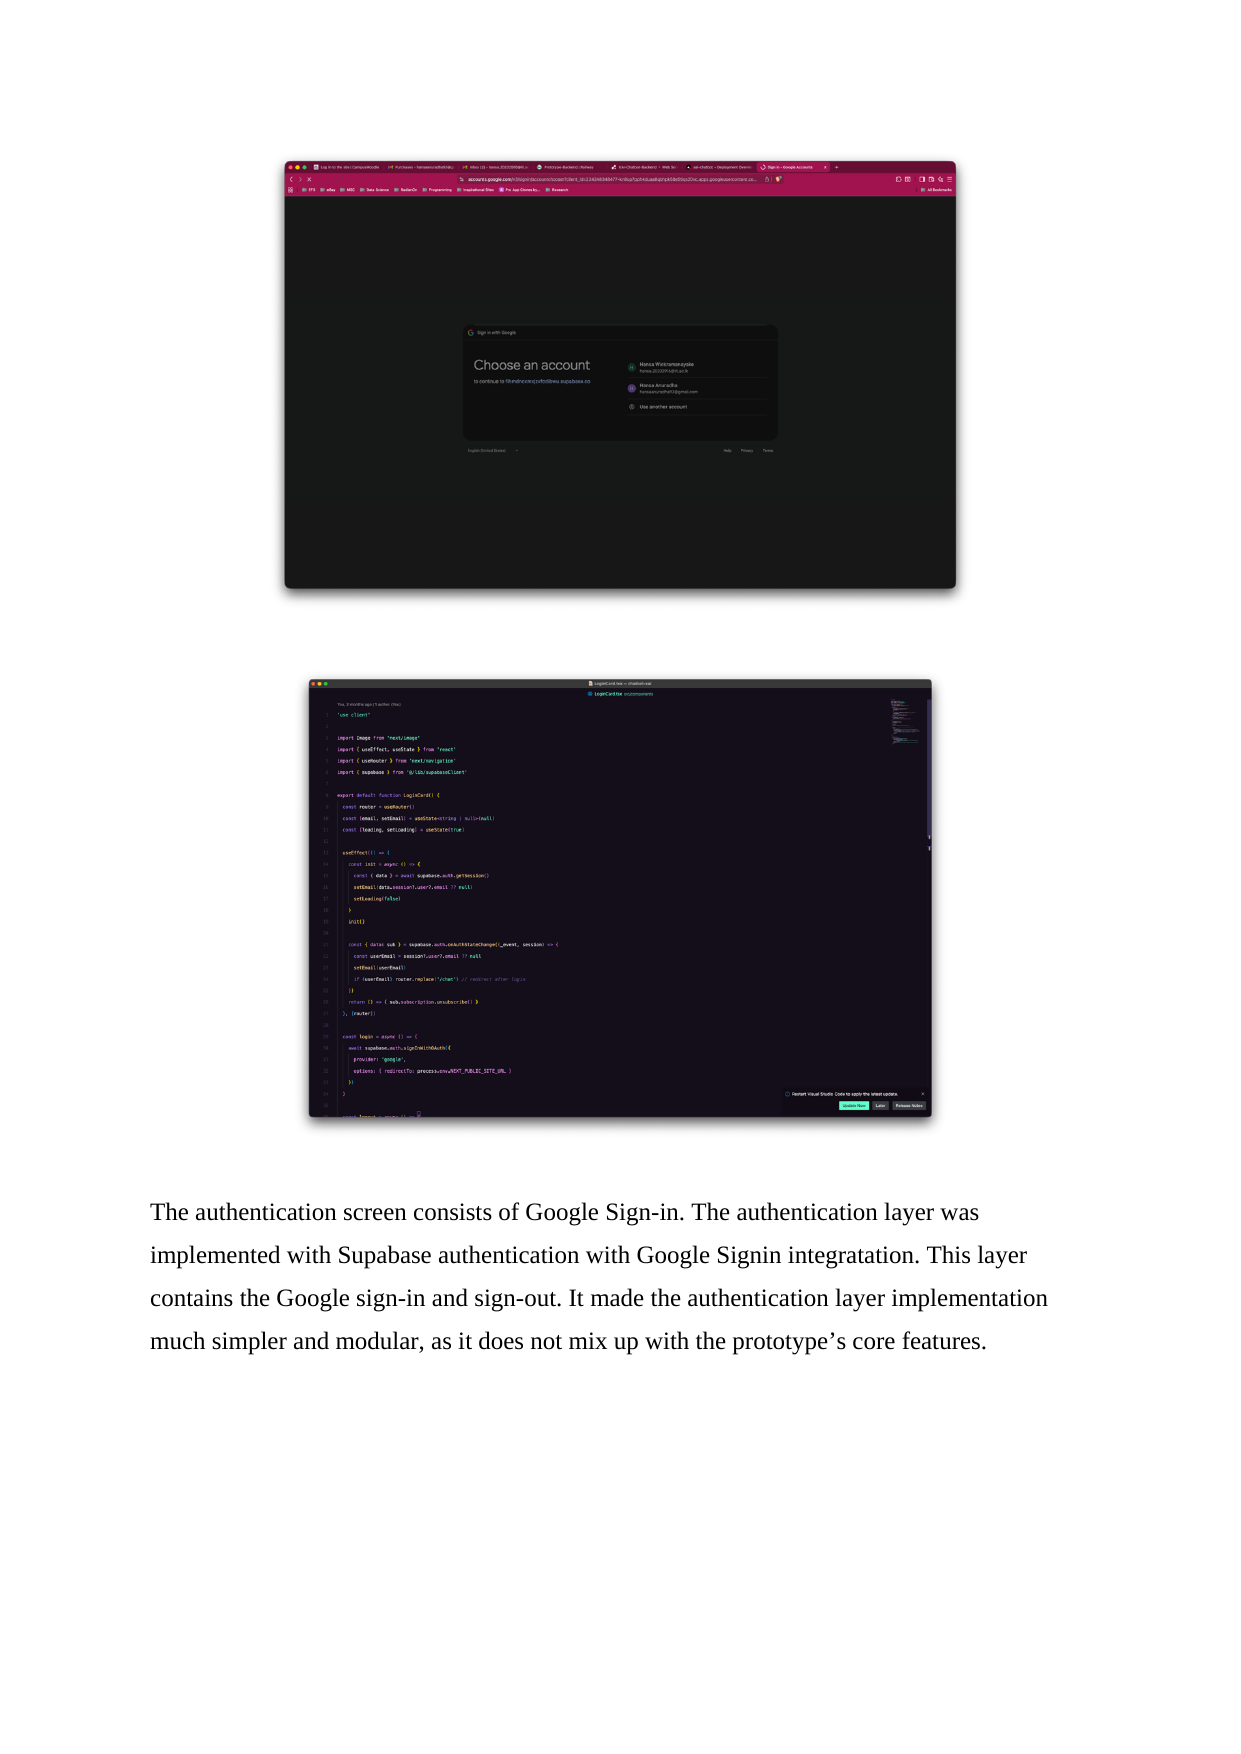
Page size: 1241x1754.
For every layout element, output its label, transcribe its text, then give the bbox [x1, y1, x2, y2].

picture [292, 667, 949, 1140]
text The authentication screen consists of Google Sign-in. The authentication layer was implemented with Supabase authentication with Google Signin integratation. This layer contains the Google sign-in and sign-out. It made the authentication layer implementation much simpler and modular, as it does not mix up with the prototype’s core features. [150, 1197, 1090, 1355]
picture [267, 150, 973, 611]
